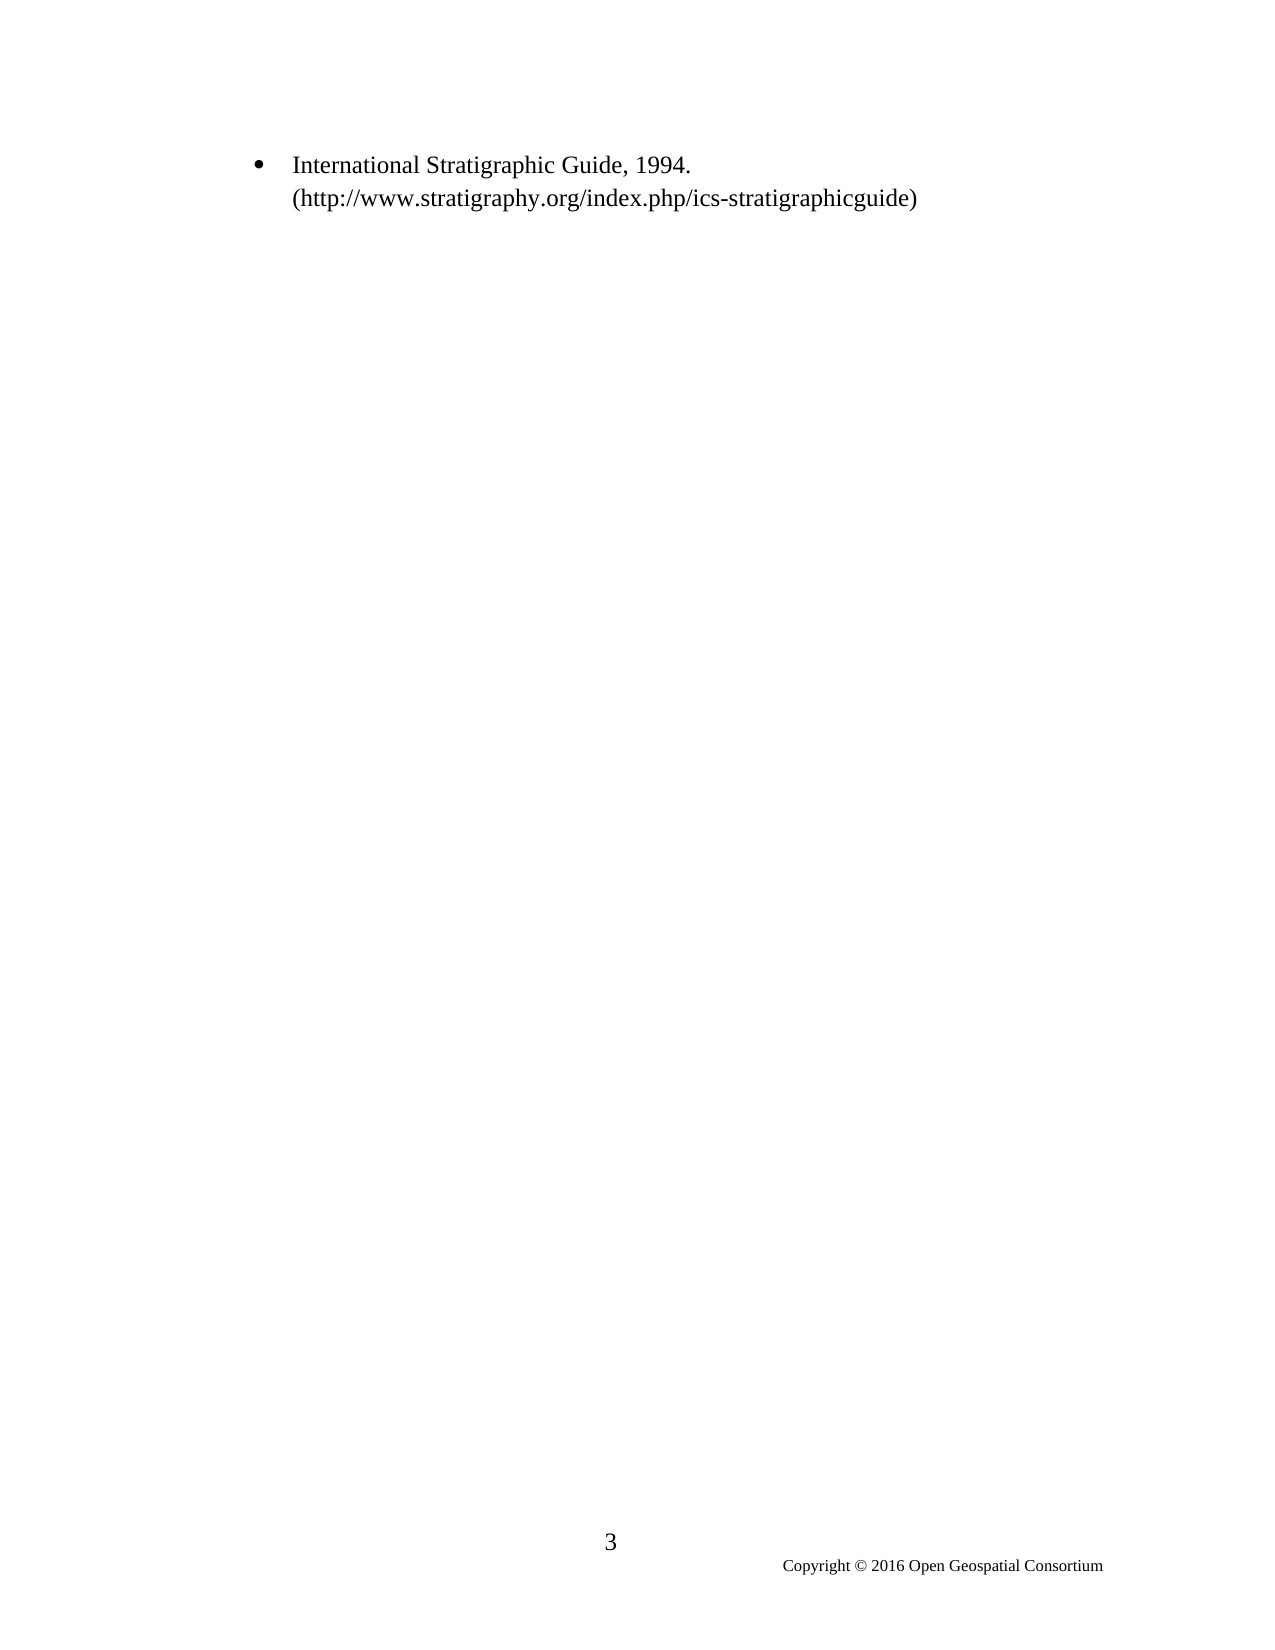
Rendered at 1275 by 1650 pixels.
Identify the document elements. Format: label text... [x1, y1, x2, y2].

list International Stratigraphic Guide, 1994. (http://www.stratigraphy.org/index.php/ics-stratigraphicguide) [254, 150, 1034, 212]
